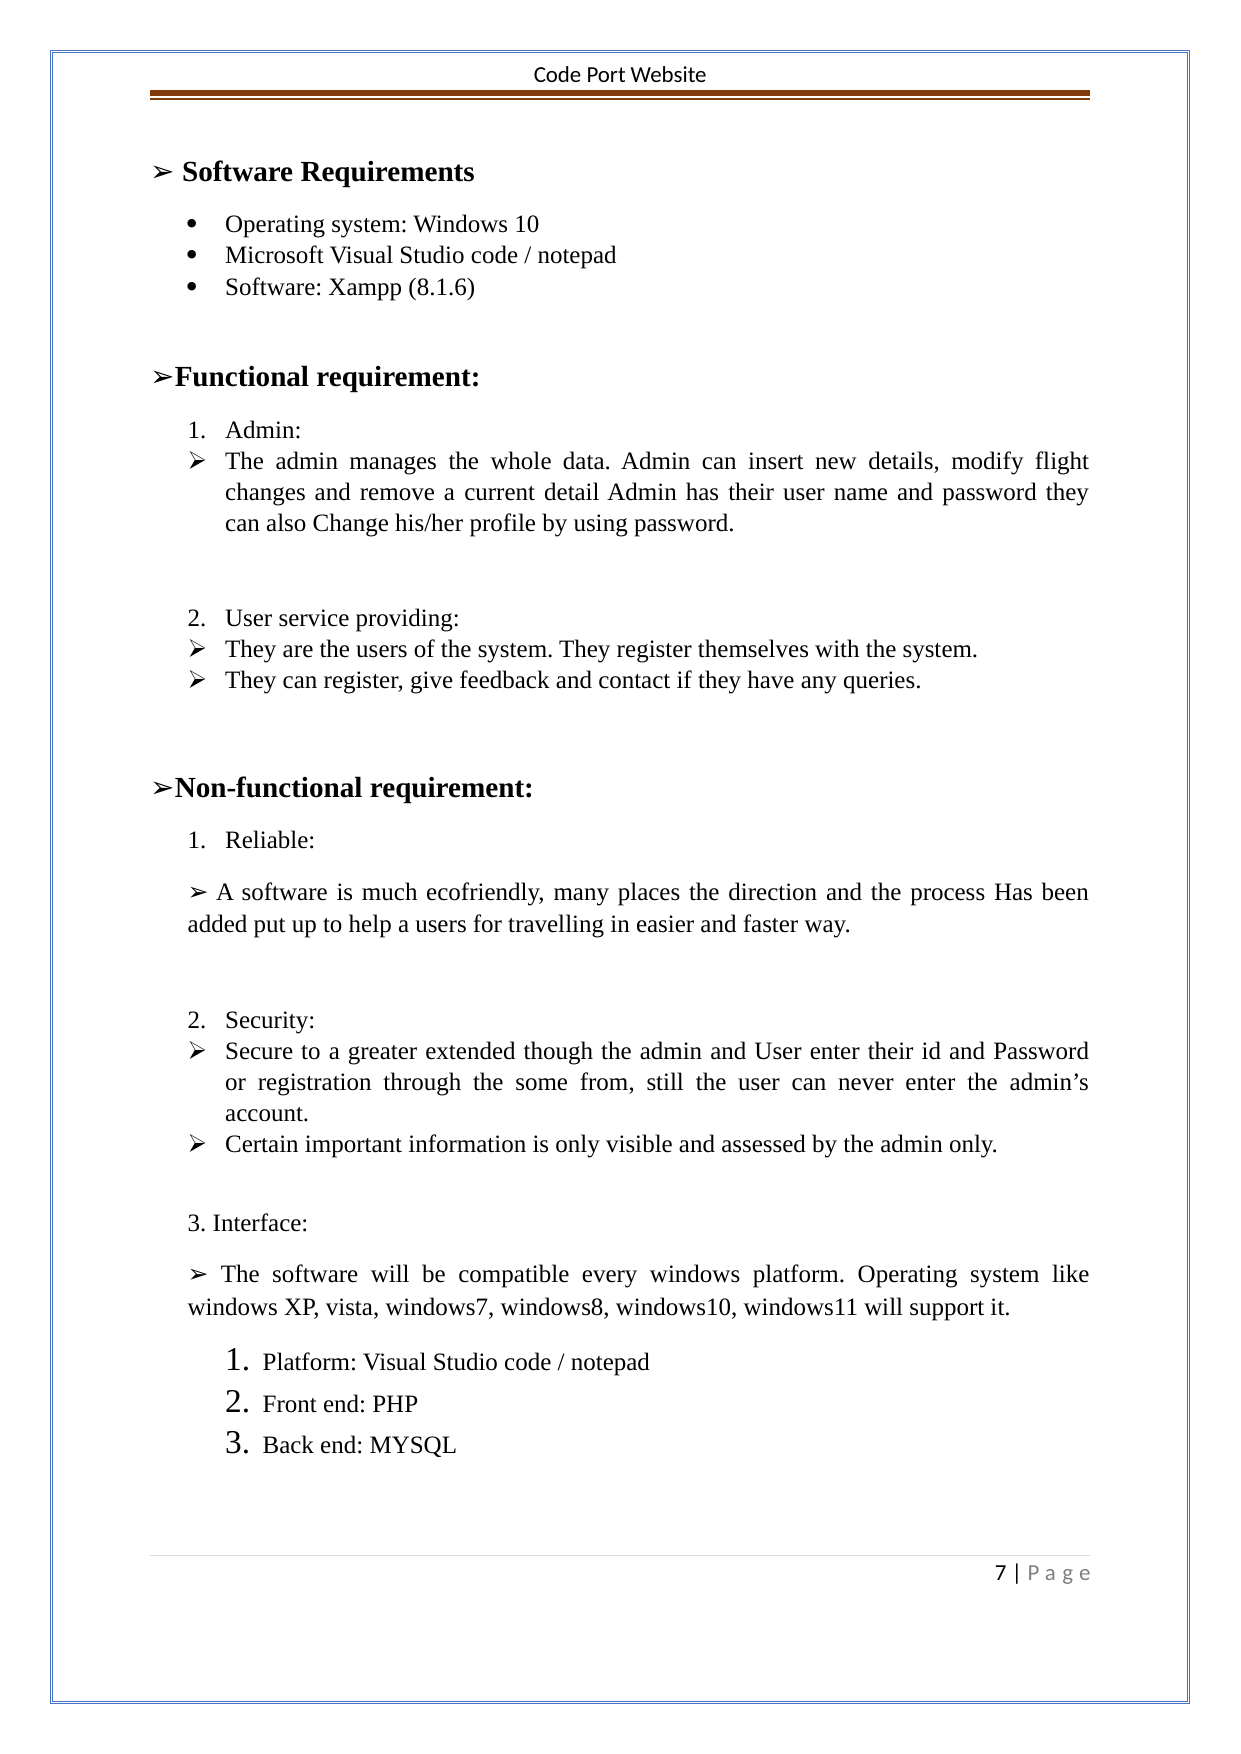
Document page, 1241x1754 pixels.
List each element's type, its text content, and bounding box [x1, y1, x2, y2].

text ➢ The software will be compatible every windows platform. Operating system like windows XP, vista, windows7, windows8, windows10, windows11 will support it. [187, 1256, 1090, 1321]
text ➢ A software is much ecofriendly, many places the direction and the process Has been added put up to help a users for travelling in easier and faster way. [187, 873, 1090, 938]
list User service providing: [187, 603, 1090, 632]
list Certain important information is only visible and assessed by the admin only. [187, 1129, 1090, 1158]
list Platform: Visual Studio code / notepad [225, 1340, 1090, 1378]
list Software: Xampp (8.1.6) [187, 272, 1090, 300]
list Admin: [187, 415, 1090, 444]
text ➢Functional requirement: [150, 355, 1090, 395]
text ➢ Software Requirements [150, 150, 1090, 190]
list Front end: PHP [225, 1381, 1090, 1419]
list Secure to a greater extended though the admin and User enter their id and Password or registration through the some from, still the user can never enter the admin’s account. [187, 1036, 1090, 1127]
list Back end: MYSQL [225, 1422, 1090, 1461]
list Microsoft Visual Studio code / notepad [187, 241, 1090, 269]
list They are the users of the system. They register themselves with the system. [187, 634, 1090, 663]
list They can register, give feedback and contact if they have any queries. [187, 666, 1090, 694]
list Reliable: [187, 826, 1090, 854]
text 3. Interface: [150, 1208, 1090, 1237]
list Security: [187, 1005, 1090, 1034]
text ➢Non-functional requirement: [150, 766, 1090, 806]
list The admin manages the whole data. Admin can insert new details, modify flight changes and remove a current detail Admin has their user name and password they can also Change his/her profile by using password. [187, 446, 1090, 537]
list Operating system: Windows 10 [187, 209, 1090, 238]
